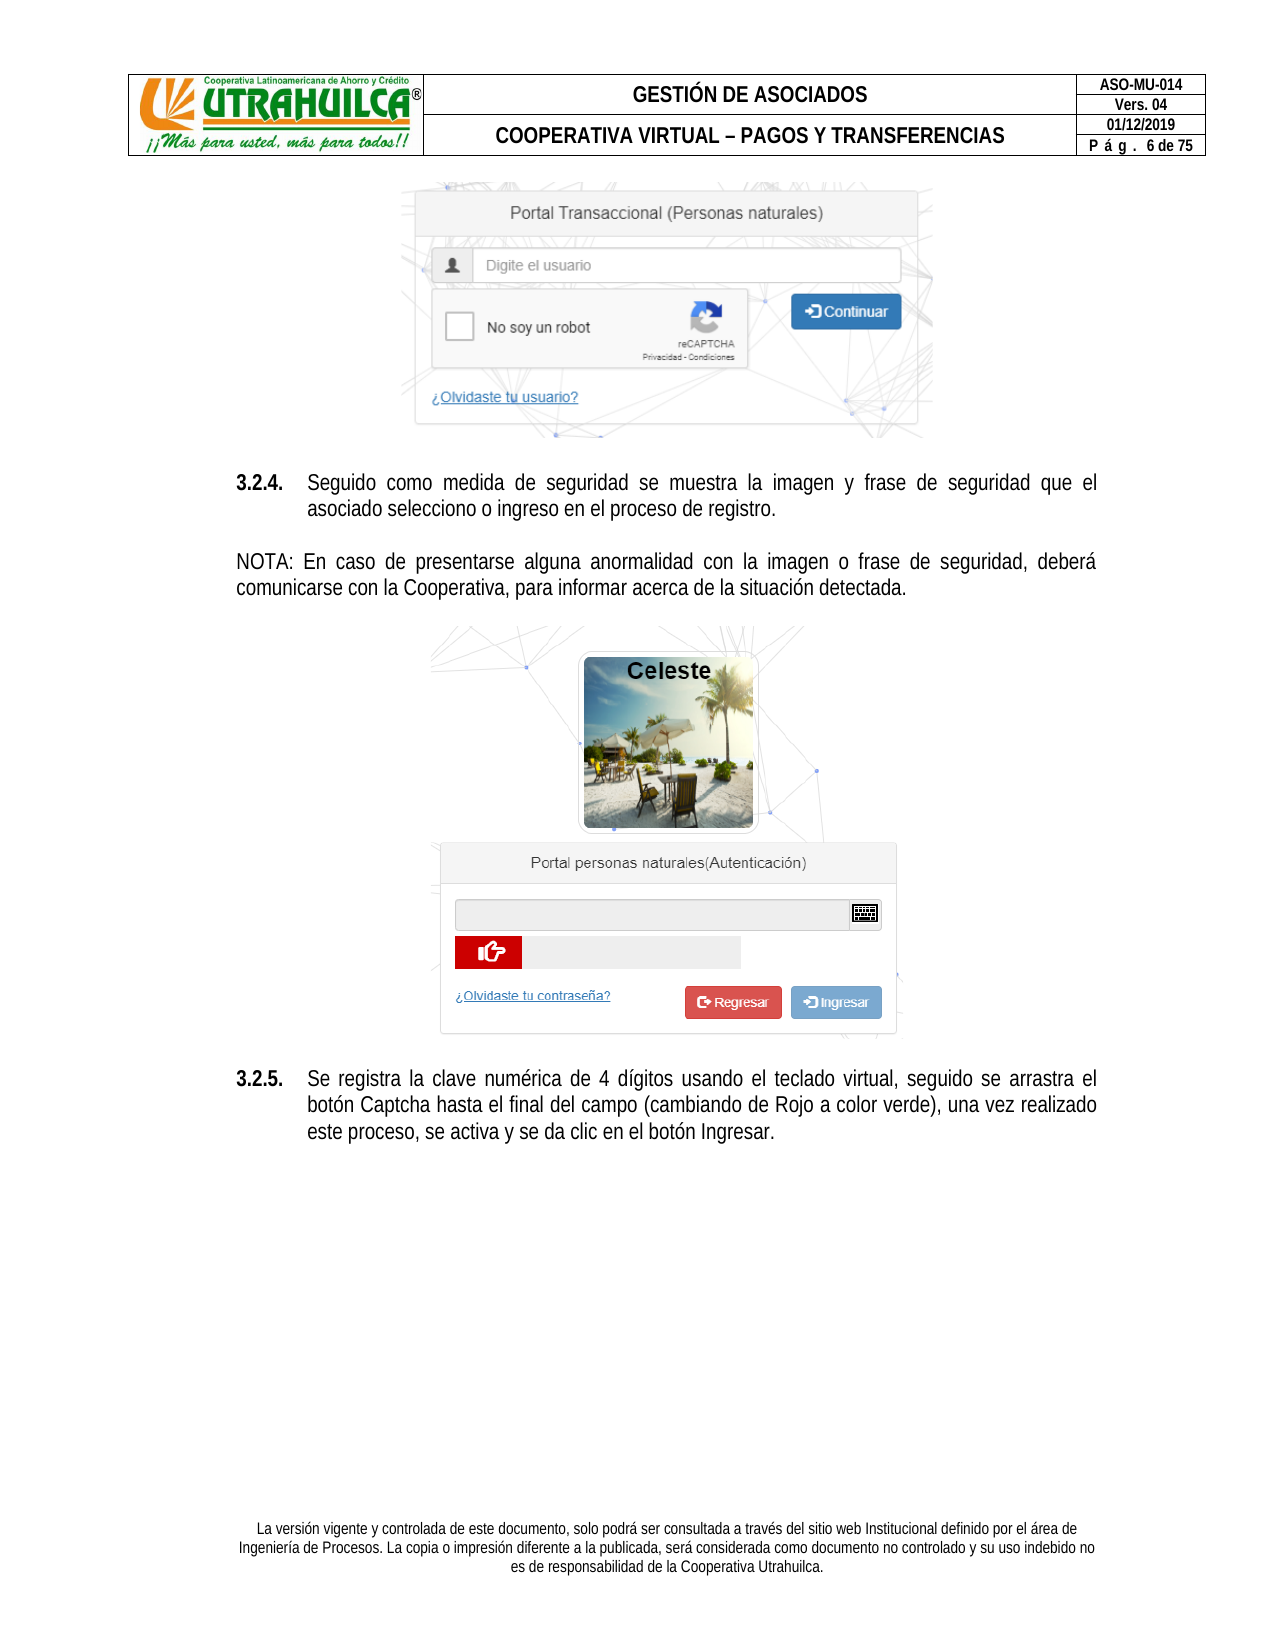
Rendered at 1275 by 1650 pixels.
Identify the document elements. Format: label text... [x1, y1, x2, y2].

picture [401, 182, 933, 438]
list Se registra la clave numérica de 4 dígitos usando el teclado virtual, seguido se arrastra el botón Captcha hasta el final del campo (cambiando de Rojo a color verde), una vez realizado este proceso, se activa y se da clic en el botón Ingresar. [236, 1065, 1098, 1144]
picture [430, 626, 904, 1039]
picture [139, 76, 422, 153]
text NOTA: En caso de presentarse alguna anormalidad con la imagen o frase de seguridad, deberá comunicarse con la Cooperativa, para informar acerca de la situación detectada. [236, 548, 1098, 601]
list Seguido como medida de seguridad se muestra la imagen y frase de seguridad que el asociado selecciono o ingreso en el proceso de registro. [236, 469, 1098, 521]
